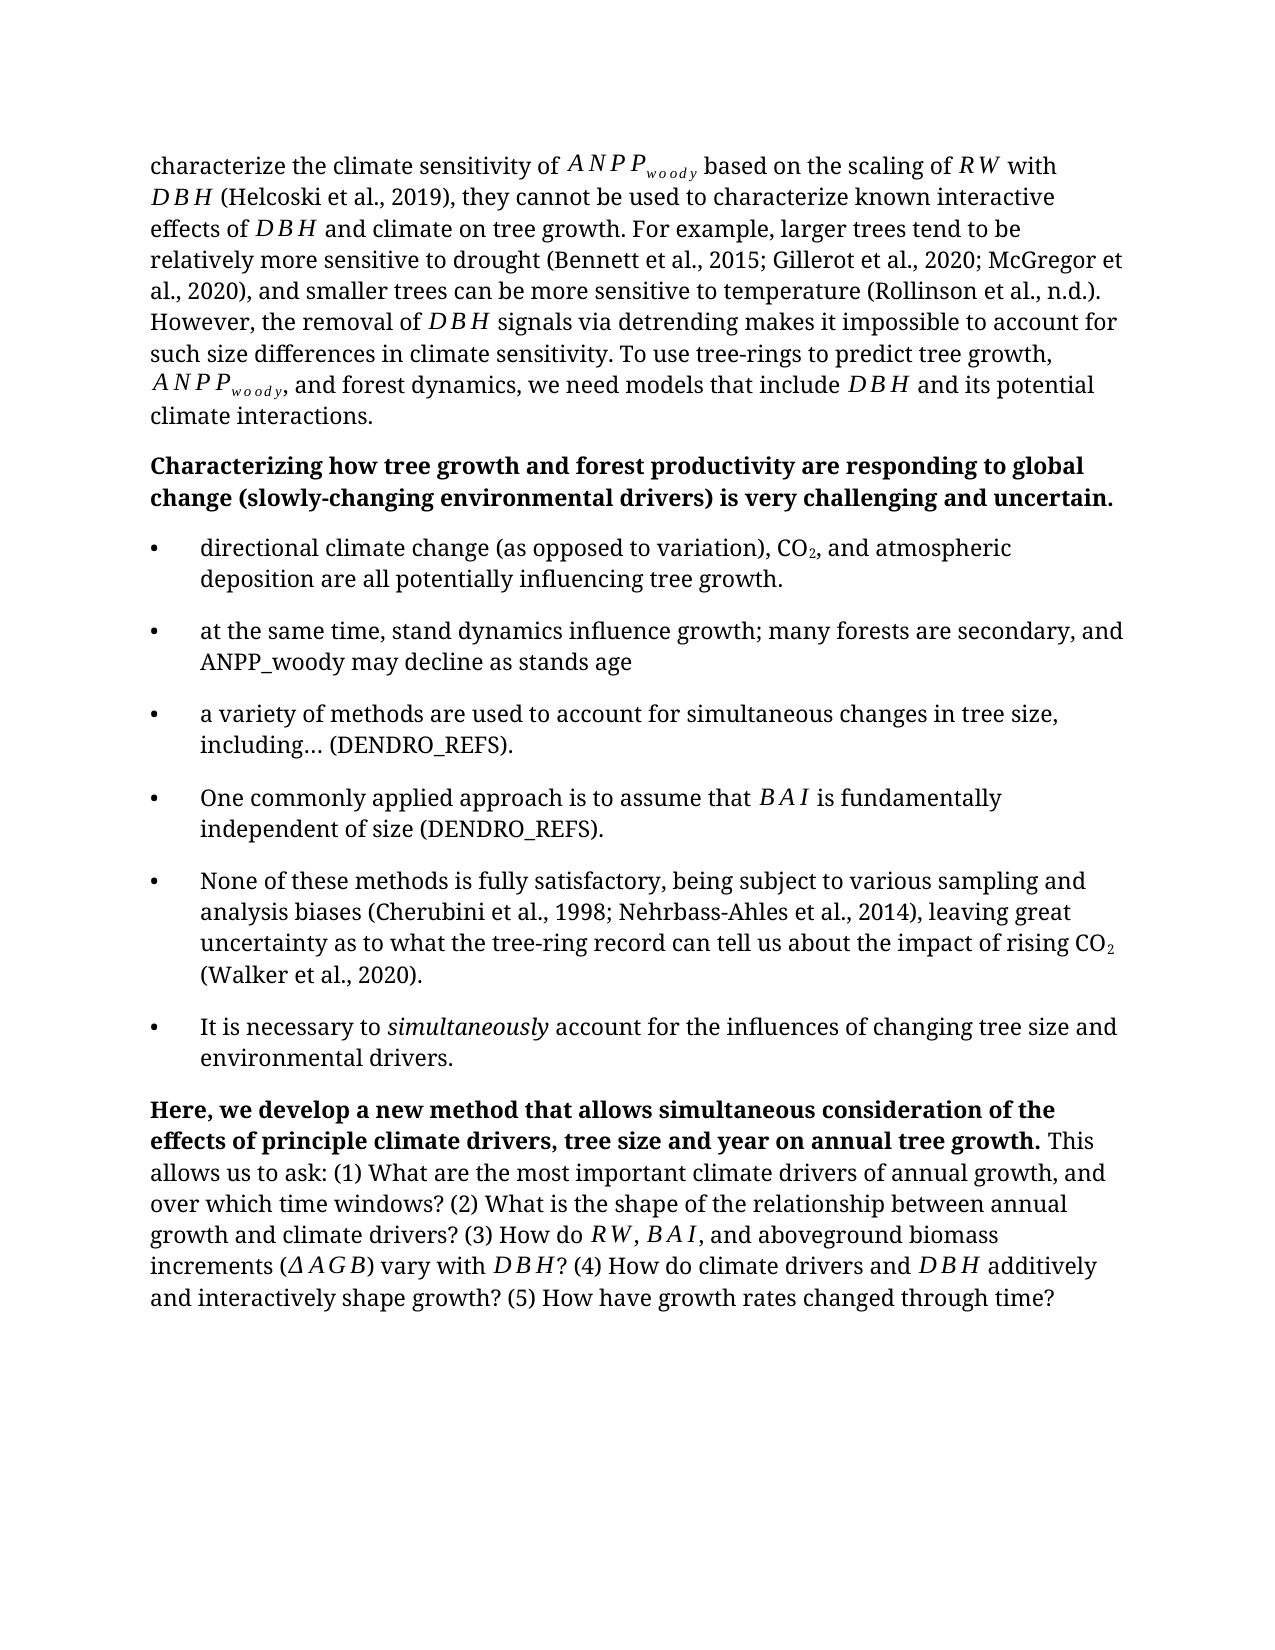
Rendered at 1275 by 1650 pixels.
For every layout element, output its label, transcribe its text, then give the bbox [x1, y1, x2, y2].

list One commonly applied approach is to assume that is fundamentally independent of size (DENDRO_REFS). [150, 781, 1125, 844]
text Here, we develop a new method that allows simultaneous consideration of the effects of principle climate drivers, tree size and year on annual tree growth. This allows us to ask: (1) What are the most important climate drivers of annual growth, and over which time windows? (2) What is the shape of the relationship between annual growth and climate drivers? (3) How do , , and aboveground biomass increments () vary with ? (4) How do climate drivers and additively and interactively shape growth? (5) How have growth rates changed through time? [150, 1094, 1125, 1313]
list directional climate change (as opposed to variation), CO2, and atmospheric deposition are all potentially influencing tree growth. [150, 531, 1125, 594]
list at the same time, stand dynamics influence growth; many forests are secondary, and ANPP_woody may decline as stands age [150, 615, 1125, 677]
list a variety of methods are used to account for simultaneous changes in tree size, including… (DENDRO_REFS). [150, 698, 1125, 761]
list None of these methods is fully satisfactory, being subject to various sampling and analysis biases (Cherubini et al., 1998; Nehrbass-Ahles et al., 2014), leaving great uncertainty as to what the tree-ring record can tell us about the impact of rising CO2 (Walker et al., 2020). [150, 865, 1125, 990]
list It is necessary to simultaneously account for the influences of changing tree size and environmental drivers. [150, 1011, 1125, 1073]
text Characterizing how tree growth and forest productivity are responding to global change (slowly-changing environmental drivers) is very challenging and uncertain. [150, 450, 1125, 513]
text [150, 150, 1125, 431]
